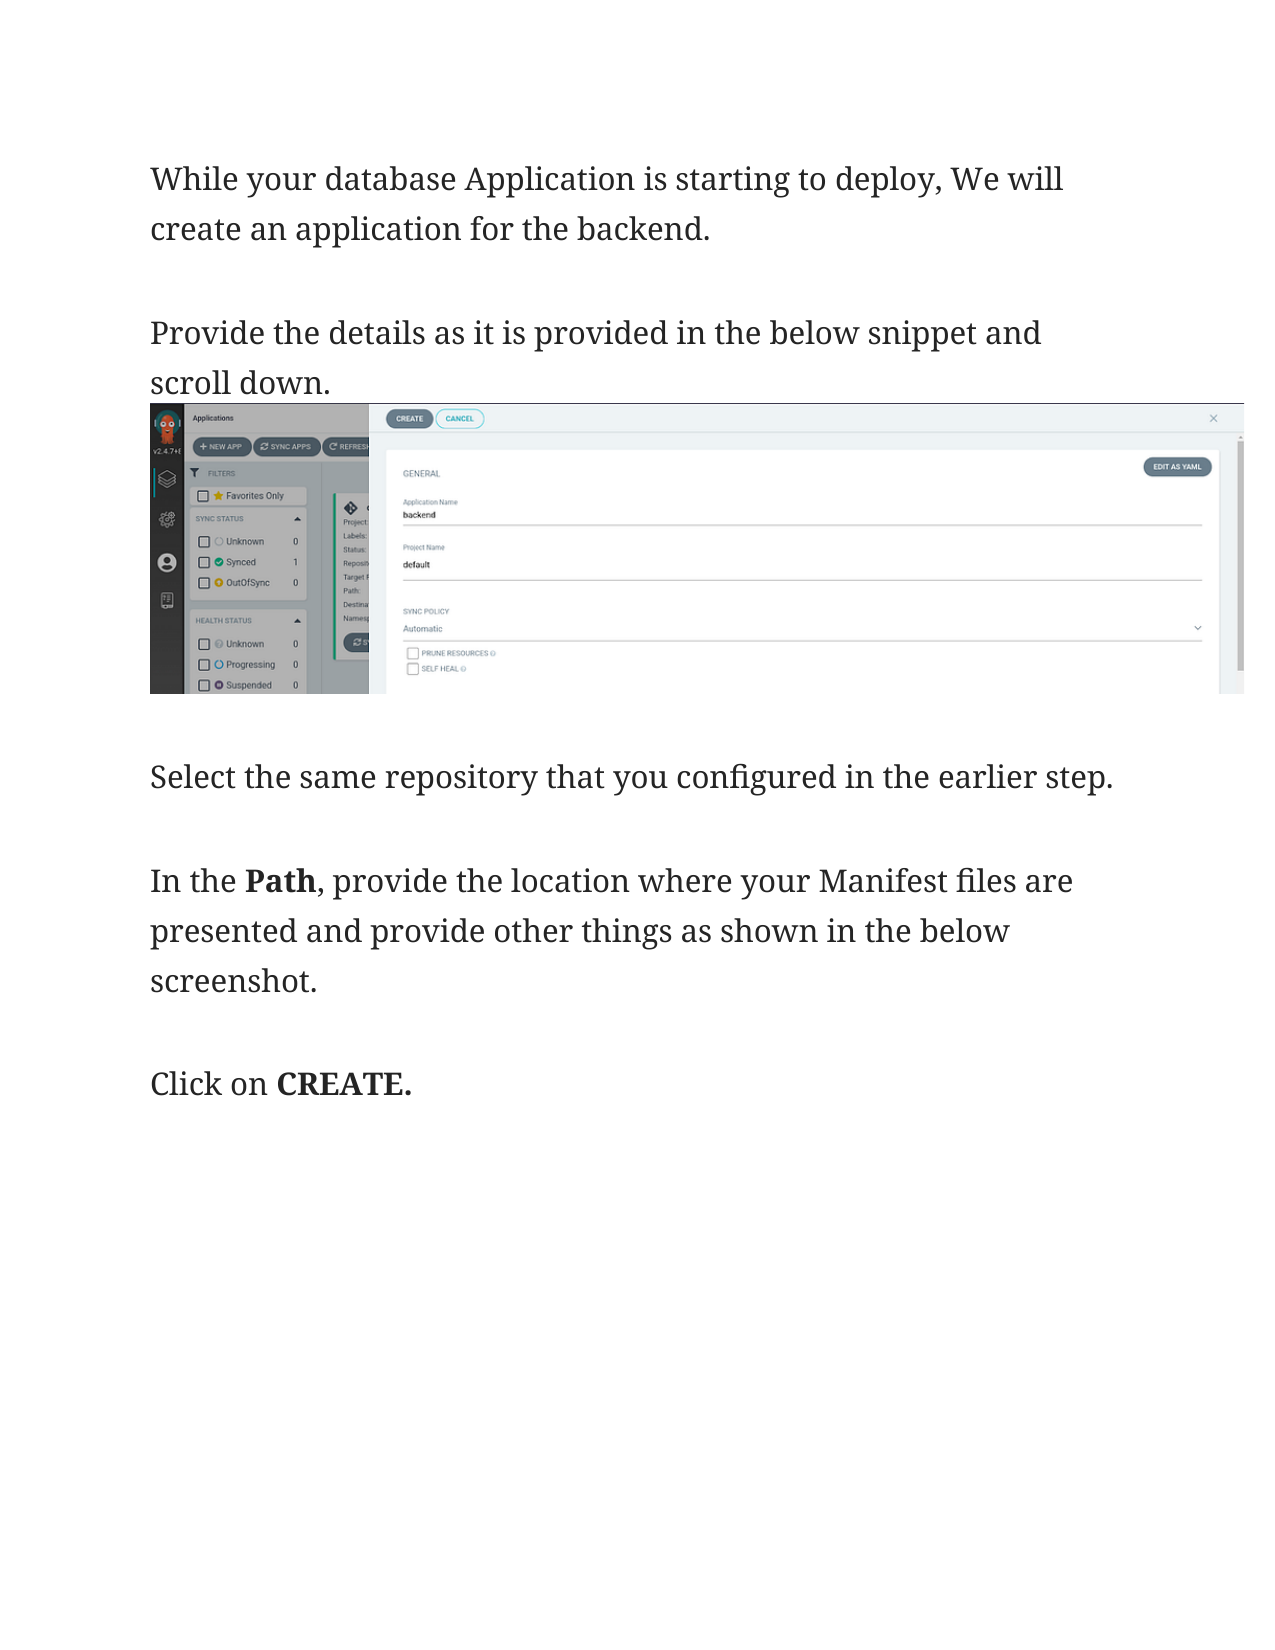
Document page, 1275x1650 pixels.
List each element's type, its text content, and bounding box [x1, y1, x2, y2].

text Provide the details as it is provided in the below snippet and scroll down. [150, 303, 1125, 403]
picture [150, 403, 1245, 694]
text In the Path, provide the location where your Manifest files are presented and provide other things as shown in the below screenshot. [150, 851, 1125, 1001]
text While your database Application is starting to deploy, We will create an application for the backend. [150, 150, 1125, 250]
text Click on CREATE. [150, 1055, 1125, 1105]
text Select the same repository that you configured in the earlier step. [150, 748, 1125, 798]
